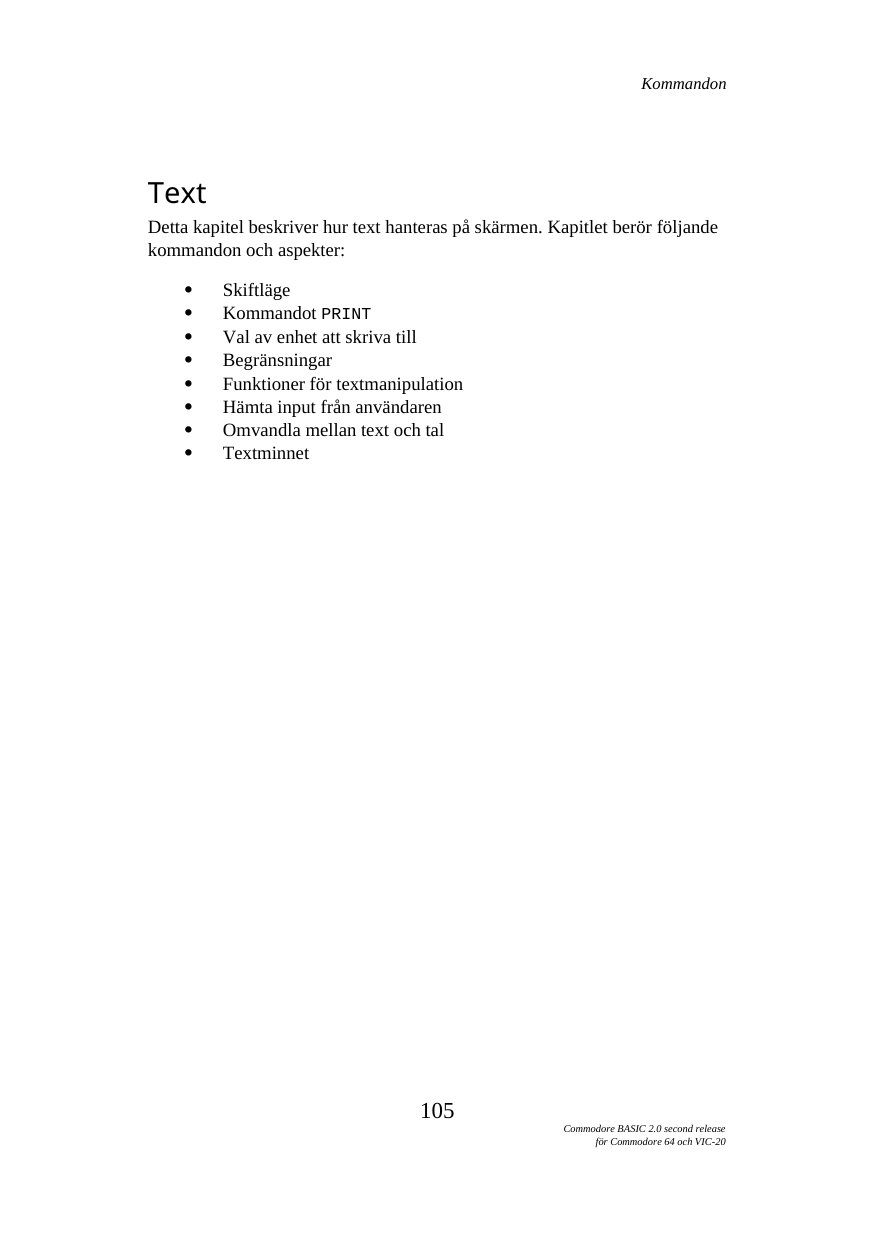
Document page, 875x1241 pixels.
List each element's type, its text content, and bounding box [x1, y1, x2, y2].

list Funktioner för textmanipulation [185, 373, 726, 394]
list Begränsningar [185, 349, 726, 371]
list Val av enhet att skriva till [185, 326, 726, 348]
list Kommandot PRINT [185, 302, 726, 324]
list Skiftläge [185, 279, 726, 300]
list Hämta input från användaren [185, 396, 726, 417]
subtitle Text [148, 173, 726, 212]
text Detta kapitel beskriver hur text hanteras på skärmen. Kapitlet berör följande kommandon och aspekter: [148, 216, 726, 260]
list Omvandla mellan text och tal [185, 419, 726, 441]
list Textminnet [185, 442, 726, 464]
